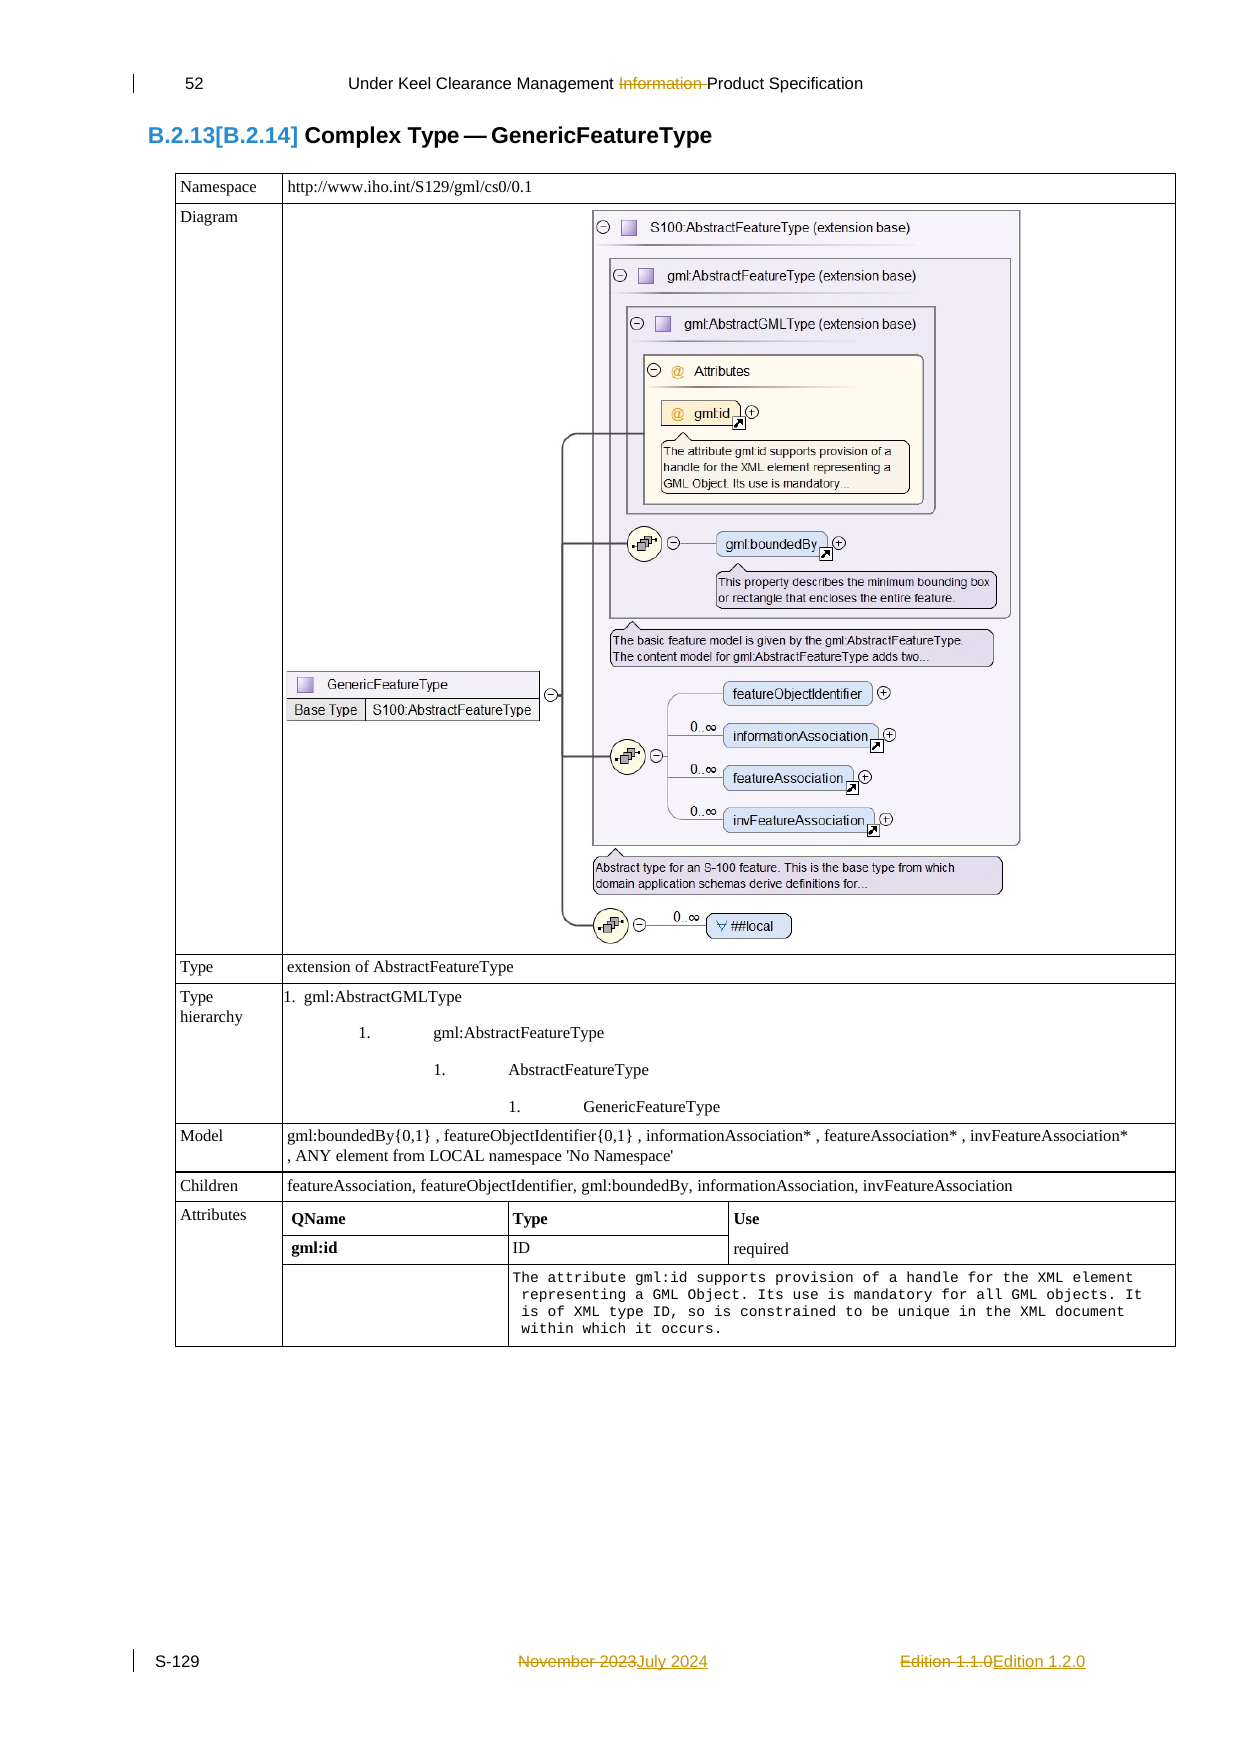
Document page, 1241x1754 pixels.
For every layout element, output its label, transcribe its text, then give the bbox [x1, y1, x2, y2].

picture [286, 210, 1021, 949]
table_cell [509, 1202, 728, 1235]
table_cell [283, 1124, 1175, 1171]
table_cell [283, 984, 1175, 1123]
subtitle Complex Type — GenericFeatureType [148, 124, 1092, 148]
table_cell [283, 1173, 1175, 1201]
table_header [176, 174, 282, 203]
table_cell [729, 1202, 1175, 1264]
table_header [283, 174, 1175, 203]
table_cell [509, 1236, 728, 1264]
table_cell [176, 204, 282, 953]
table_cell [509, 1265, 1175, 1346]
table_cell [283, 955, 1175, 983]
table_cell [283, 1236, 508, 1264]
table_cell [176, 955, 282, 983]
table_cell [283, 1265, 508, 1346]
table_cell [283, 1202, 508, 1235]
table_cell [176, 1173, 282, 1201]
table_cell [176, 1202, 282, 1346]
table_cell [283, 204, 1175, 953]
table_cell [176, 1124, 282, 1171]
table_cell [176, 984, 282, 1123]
